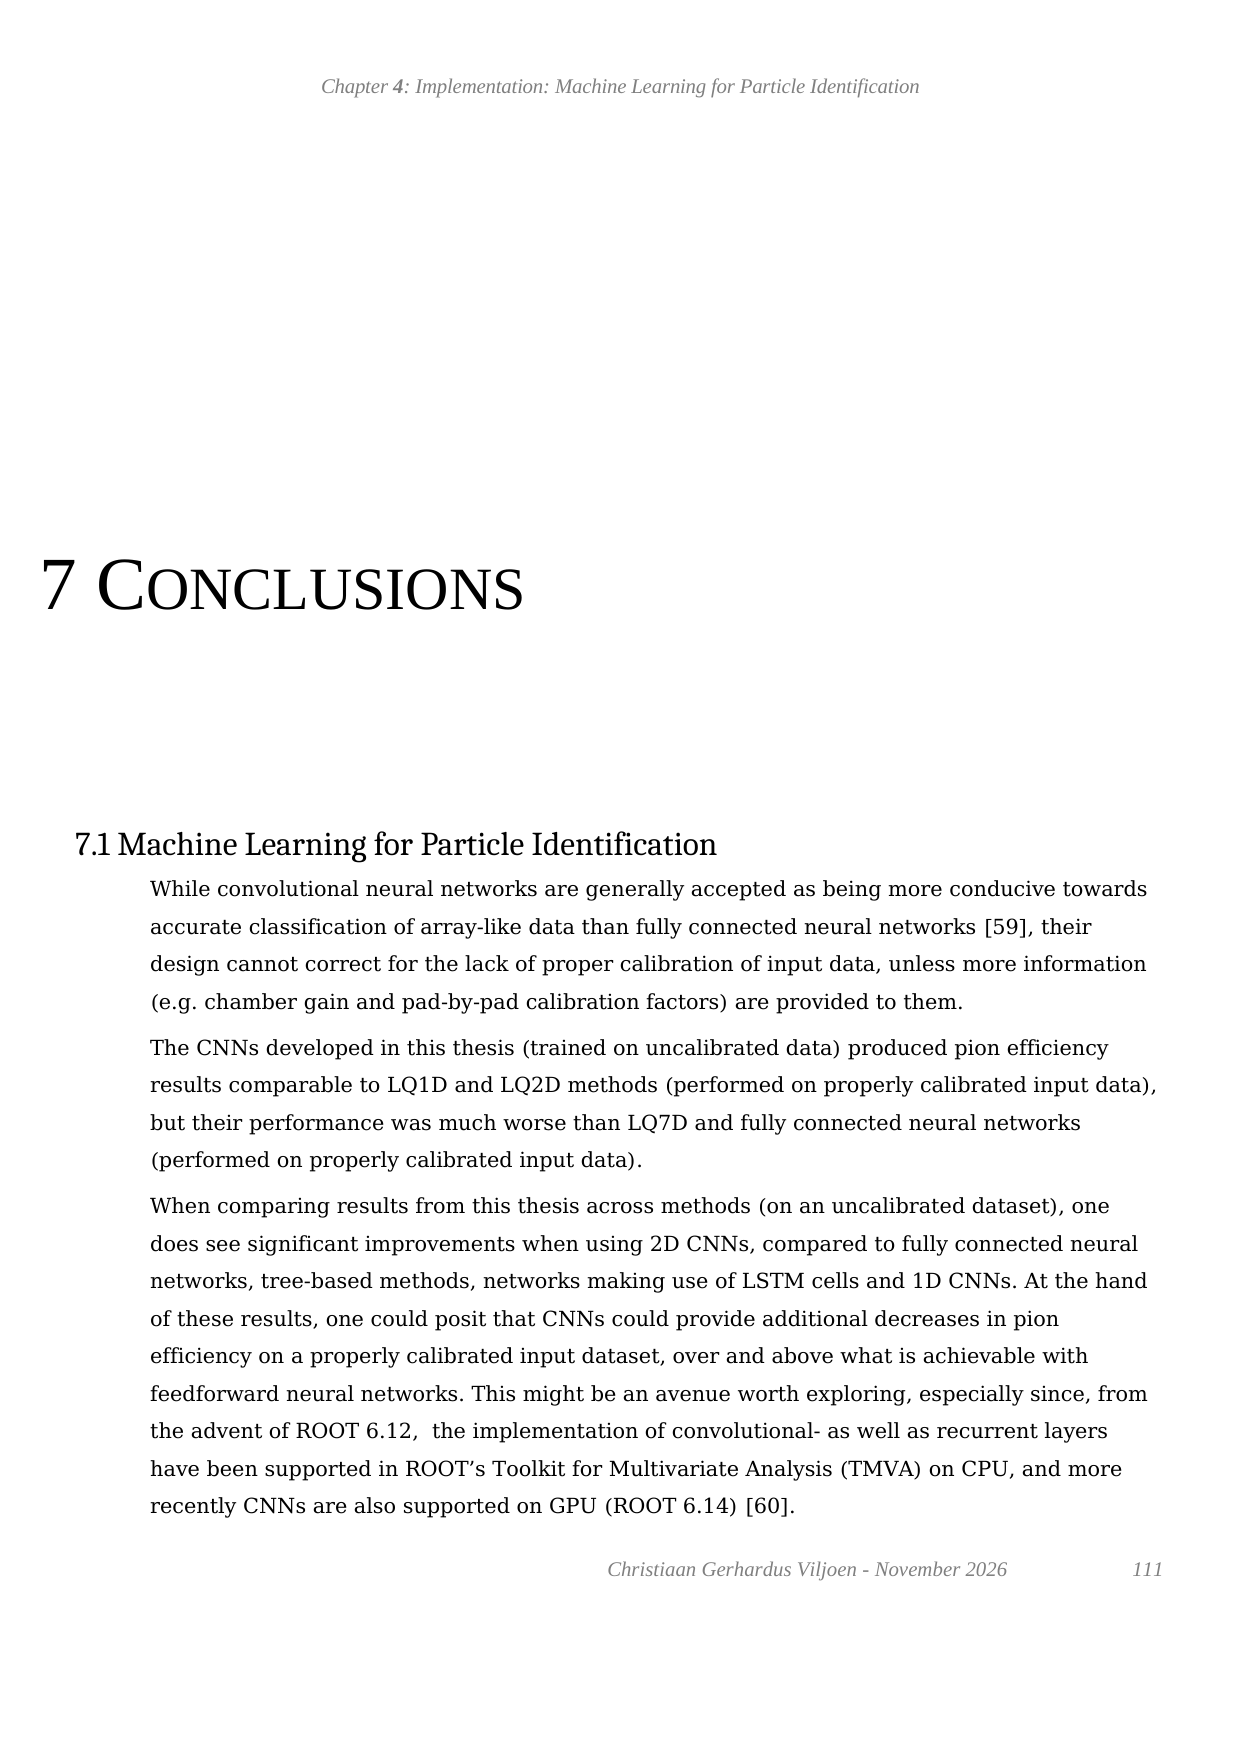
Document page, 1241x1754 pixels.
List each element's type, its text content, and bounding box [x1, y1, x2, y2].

text The CNNs developed in this thesis (trained on uncalibrated data) produced pion efficiency results comparable to LQ1D and LQ2D methods (performed on properly calibrated input data), but their performance was much worse than LQ7D and fully connected neural networks (performed on properly calibrated input data). [150, 1034, 1165, 1172]
text When comparing results from this thesis across methods (on an uncalibrated dataset), one does see significant improvements when using 2D CNNs, compared to fully connected neural networks, tree-based methods, networks making use of LSTM cells and 1D CNNs. At the hand of these results, one could posit that CNNs could provide additional decreases in pion efficiency on a properly calibrated input dataset, over and above what is achievable with feedforward neural networks. This might be an avenue worth exploring, especially since, from the advent of ROOT 6.12, the implementation of convolutional- as well as recurrent layers have been supported in ROOT’s Toolkit for Multivariate Analysis (TMVA) on CPU, and more recently CNNs are also supported on GPU (ROOT 6.14) . [150, 1193, 1165, 1518]
subtitle Conclusions [39, 539, 1165, 625]
text While convolutional neural networks are generally accepted as being more conducive towards accurate classification of array-like data than fully connected neural networks , their design cannot correct for the lack of proper calibration of input data, unless more information (e.g. chamber gain and pad-by-pad calibration factors) are provided to them. [150, 876, 1165, 1014]
subtitle Machine Learning for Particle Identification [75, 825, 1165, 864]
